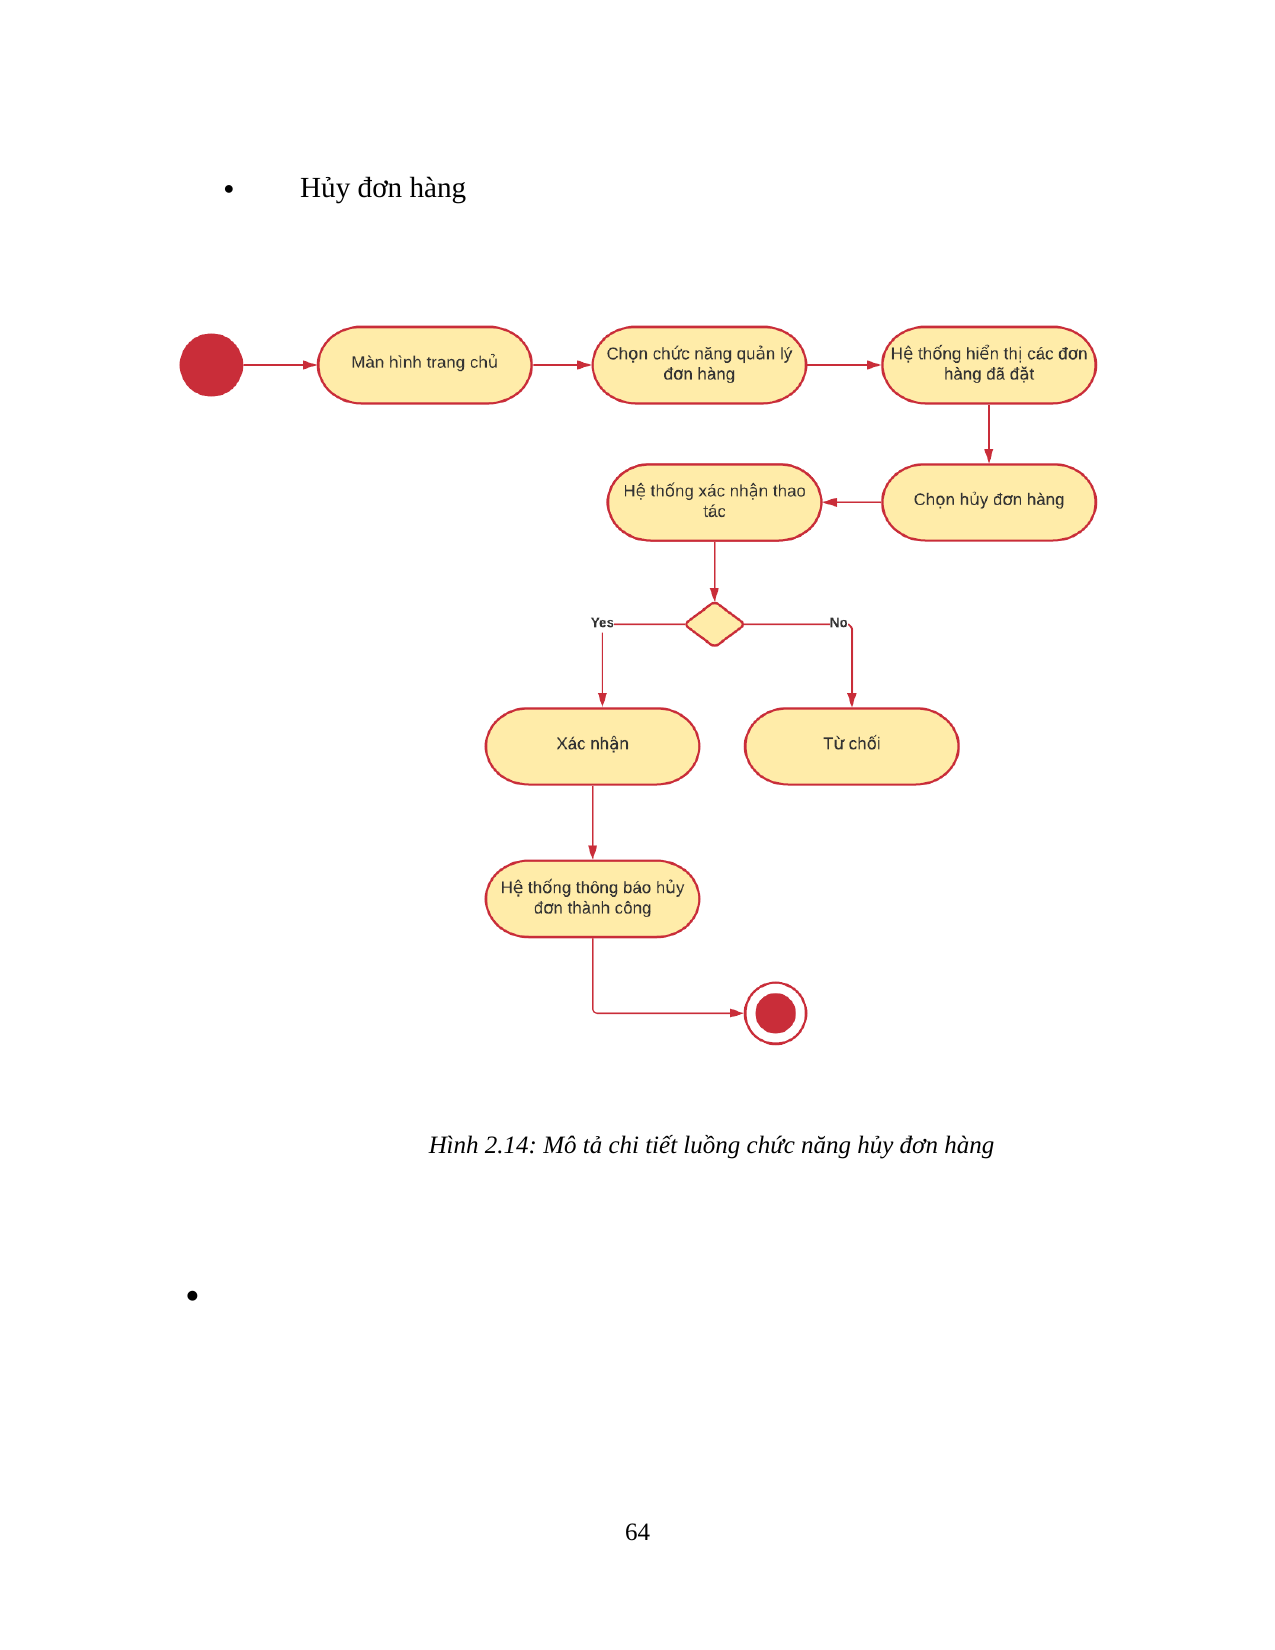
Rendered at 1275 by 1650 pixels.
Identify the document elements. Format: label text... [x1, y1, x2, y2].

list Hủy đơn hàng [225, 170, 1125, 203]
list Hình 2.14: Mô tả chi tiết luồng chức năng hủy đơn hàng [300, 1130, 1125, 1158]
picture [150, 296, 1125, 1074]
